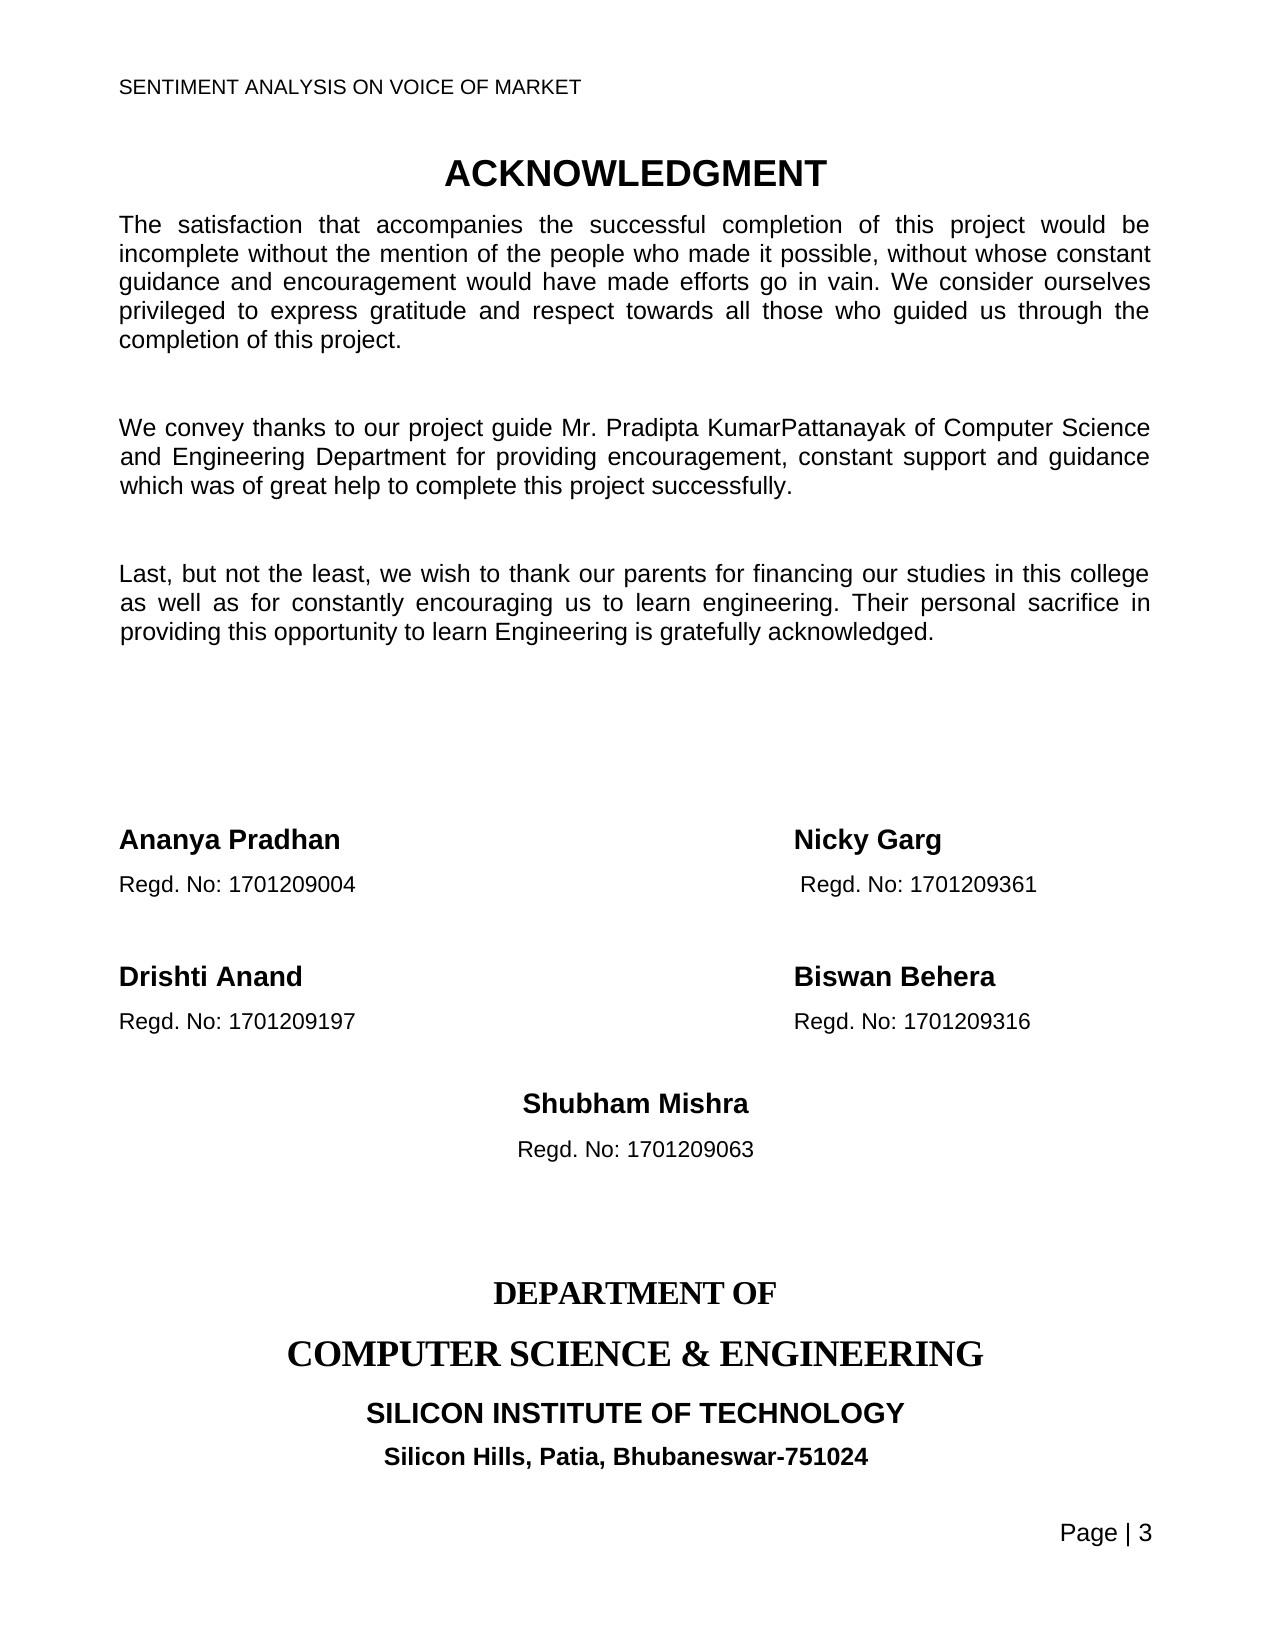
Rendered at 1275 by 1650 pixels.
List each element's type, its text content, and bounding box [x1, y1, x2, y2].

text Shubham Mishra [119, 1087, 1152, 1119]
subtitle Drishti Anand Biswan Behera [119, 959, 1152, 992]
text Regd. No: 1701209197 Regd. No: 1701209316 [119, 1008, 1152, 1034]
text Regd. No: 1701209063 [119, 1136, 1152, 1162]
text The satisfaction that accompanies the successful completion of this project would be incomplete without the mention of the people who made it possible, without whose constant guidance and encouragement would have made efforts go in vain. We consider ourselves privileged to express gratitude and respect towards all those who guided us through the completion of this project. [119, 210, 1152, 353]
title Department of [119, 1273, 1152, 1312]
text Silicon Hills, Patia, Bhubaneswar-751024 [119, 1442, 1133, 1470]
text Regd. No: 1701209004 Regd. No: 1701209361 [119, 871, 1152, 898]
text ACKNOWLEDGMENT [119, 151, 1152, 194]
subtitle Ananya Pradhan Nicky Garg [119, 823, 1152, 855]
title SILICON INSTITUTE OF TECHNOLOGY [119, 1396, 1152, 1429]
title Computer Science & Engineering [119, 1331, 1152, 1374]
text Last, but not the least, we wish to thank our parents for financing our studies in this college as well as for constantly encouraging us to learn engineering. Their personal sacrifice in providing this opportunity to learn Engineering is gratefully acknowledged. [119, 559, 1152, 646]
text We convey thanks to our project guide Mr. Pradipta KumarPattanayak of Computer Science and Engineering Department for providing encouragement, constant support and guidance which was of great help to complete this project successfully. [119, 413, 1152, 499]
